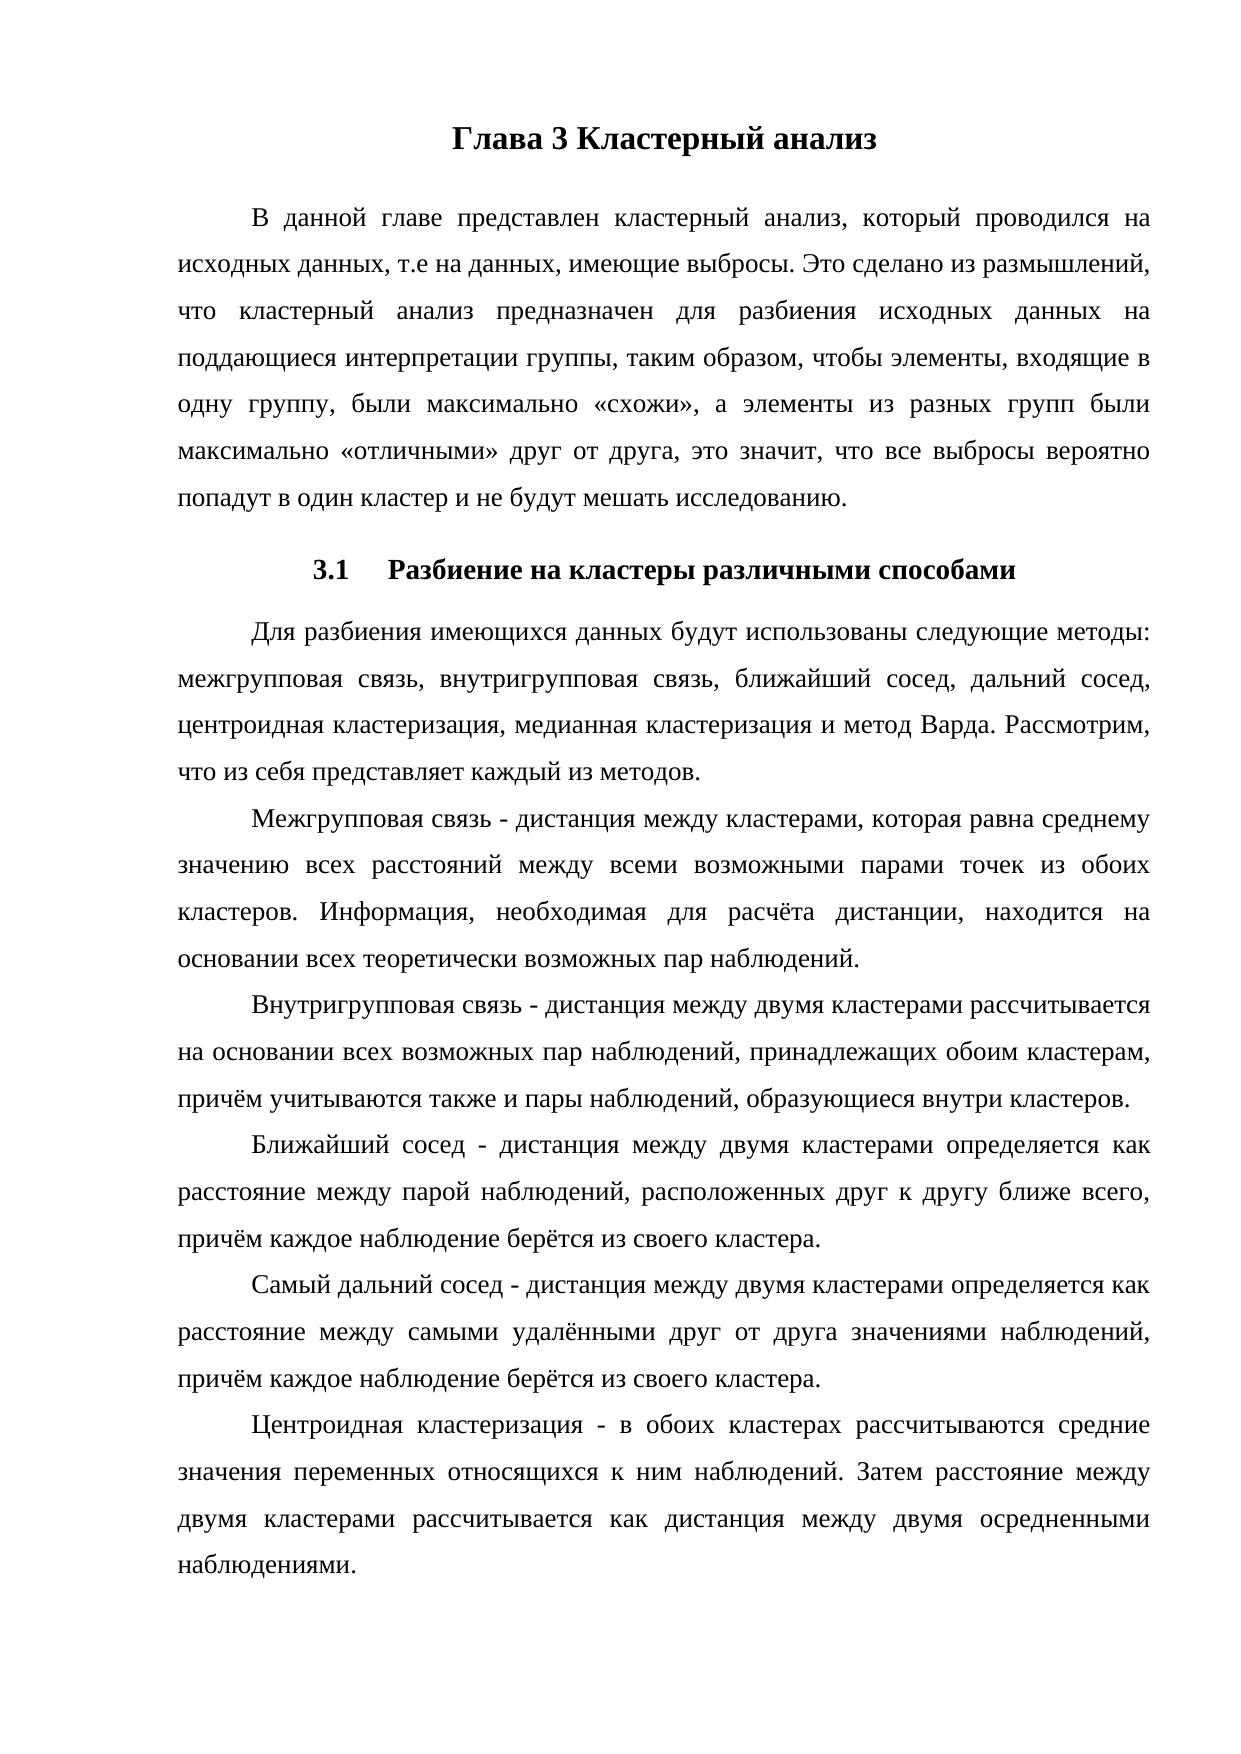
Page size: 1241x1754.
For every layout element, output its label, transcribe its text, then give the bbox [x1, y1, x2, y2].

list Разбиение на кластеры различными способами [177, 552, 1152, 586]
subtitle Глава 3 Кластерный анализ [177, 118, 1152, 156]
text Ближайший сосед - дистанция между двумя кластерами определяется как расстояние между парой наблюдений, расположенных друг к другу ближе всего, причём каждое наблюдение берётся из своего кластера. [177, 1128, 1152, 1253]
text Межгрупповая связь - дистанция между кластерами, которая равна среднему значению всех расстояний между всеми возможными парами точек из обоих кластеров. Информация, необходимая для расчёта дистанции, находится на основании всех теоретически возможных пар наблюдений. [177, 802, 1152, 973]
text Внутригрупповая связь - дистанция между двумя кластерами рассчитывается на основании всех возможных пар наблюдений, принадлежащих обоим кластерам, причём учитываются также и пары наблюдений, образующиеся внутри кластеров. [177, 988, 1152, 1113]
text Самый дальний сосед - дистанция между двумя кластерами определяется как расстояние между самыми удалёнными друг от друга значениями наблюдений, причём каждое наблюдение берётся из своего кластера. [177, 1268, 1152, 1393]
text Центроидная кластеризация - в обоих кластерах рассчитываются средние значения переменных относящихся к ним наблюдений. Затем расстояние между двумя кластерами рассчитывается как дистанция между двумя осредненными наблюдениями. [177, 1408, 1152, 1579]
text В данной главе представлен кластерный анализ, который проводился на исходных данных, т.е на данных, имеющие выбросы. Это сделано из размышлений, что кластерный анализ предназначен для разбиения исходных данных на поддающиеся интерпретации группы, таким образом, чтобы элементы, входящие в одну группу, были максимально «схожи», а элементы из разных групп были максимально «отличными» друг от друга, это значит, что все выбросы вероятно попадут в один кластер и не будут мешать исследованию. [177, 201, 1152, 512]
text Для разбиения имеющихся данных будут использованы следующие методы: межгрупповая связь, внутригрупповая связь, ближайший сосед, дальний сосед, центроидная кластеризация, медианная кластеризация и метод Варда. Рассмотрим, что из себя представляет каждый из методов. [177, 615, 1152, 786]
